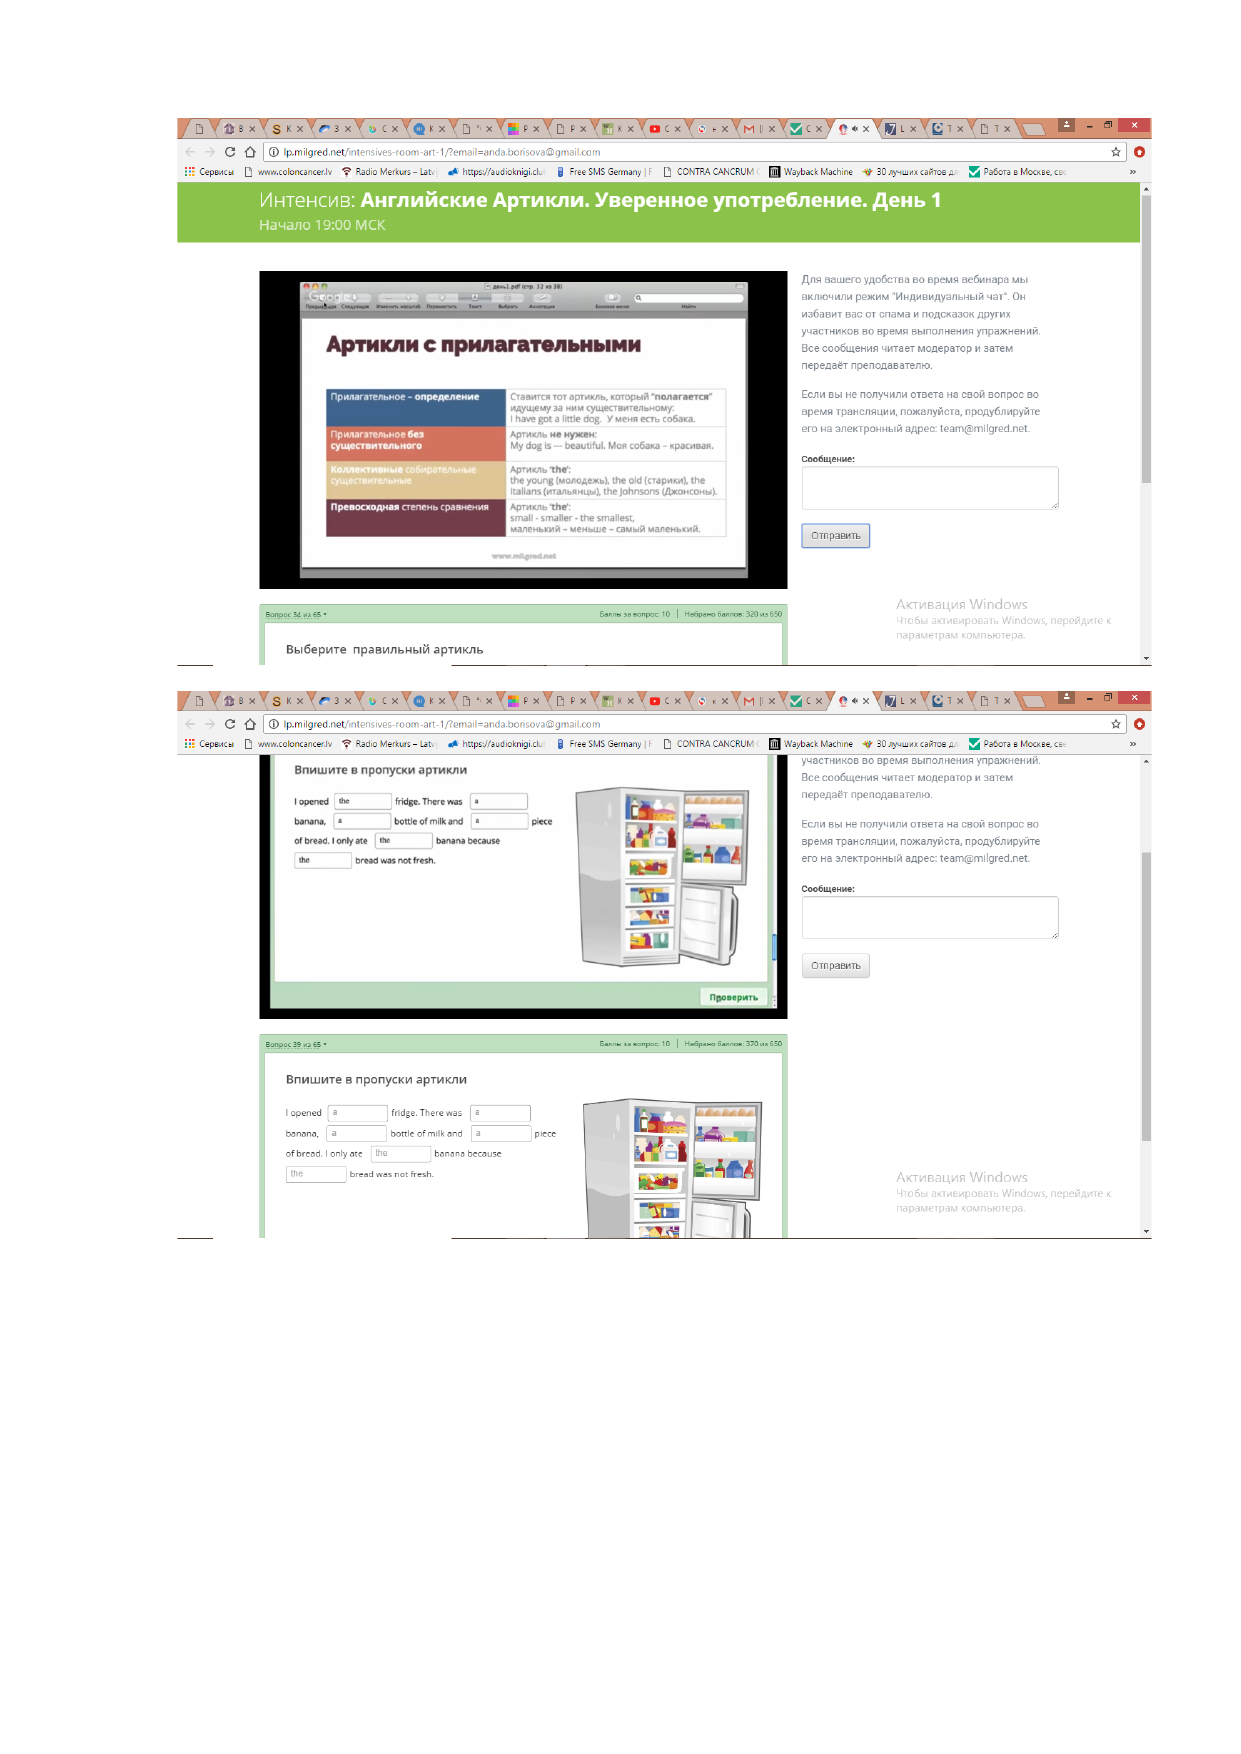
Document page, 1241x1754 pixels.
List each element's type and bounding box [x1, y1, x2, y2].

picture [177, 118, 1152, 666]
picture [177, 691, 1152, 1239]
